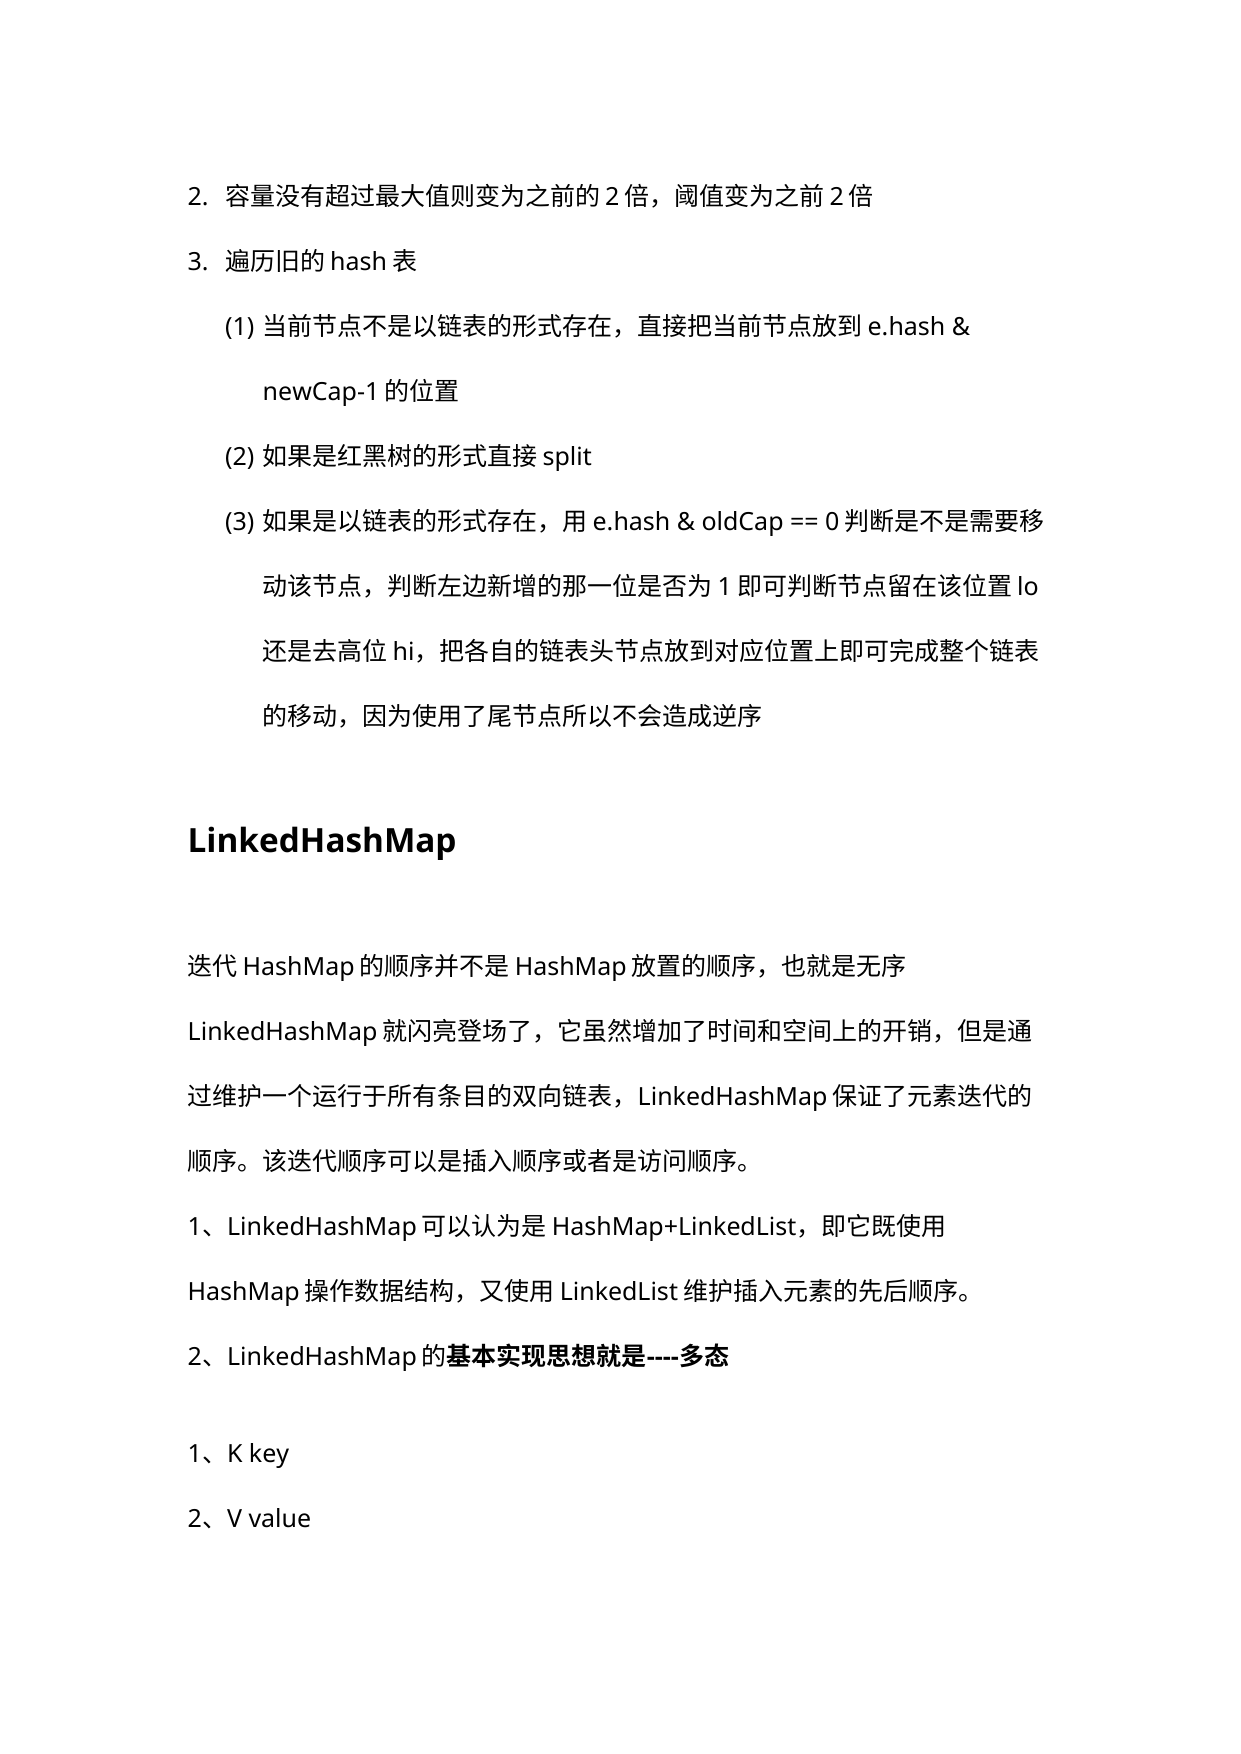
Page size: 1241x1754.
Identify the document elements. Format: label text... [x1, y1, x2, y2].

list 容量没有超过最大值则变为之前的2倍，阈值变为之前2倍 [187, 162, 1053, 227]
text 1、LinkedHashMap可以认为是HashMap+LinkedList，即它既使用HashMap操作数据结构，又使用LinkedList维护插入元素的先后顺序。 [187, 1192, 1053, 1322]
text 迭代HashMap的顺序并不是HashMap放置的顺序，也就是无序 [187, 932, 1053, 997]
text 2、LinkedHashMap的基本实现思想就是----多态 [187, 1322, 1053, 1387]
list 如果是以链表的形式存在，用e.hash & oldCap == 0判断是不是需要移动该节点，判断左边新增的那一位是否为1即可判断节点留在该位置lo还是去高位hi，把各自的链表头节点放到对应位置上即可完成整个链表的移动，因为使用了尾节点所以不会造成逆序 [225, 487, 1053, 747]
list 如果是红黑树的形式直接split [225, 422, 1053, 487]
text 1、K key [187, 1419, 1053, 1484]
list 遍历旧的hash表 [187, 227, 1053, 292]
text LinkedHashMap就闪亮登场了，它虽然增加了时间和空间上的开销，但是通过维护一个运行于所有条目的双向链表，LinkedHashMap保证了元素迭代的顺序。该迭代顺序可以是插入顺序或者是访问顺序。 [187, 997, 1053, 1192]
list 当前节点不是以链表的形式存在，直接把当前节点放到e.hash & newCap-1的位置 [225, 292, 1053, 422]
text 2、V value [187, 1484, 1053, 1549]
subtitle LinkedHashMap [187, 807, 1053, 872]
